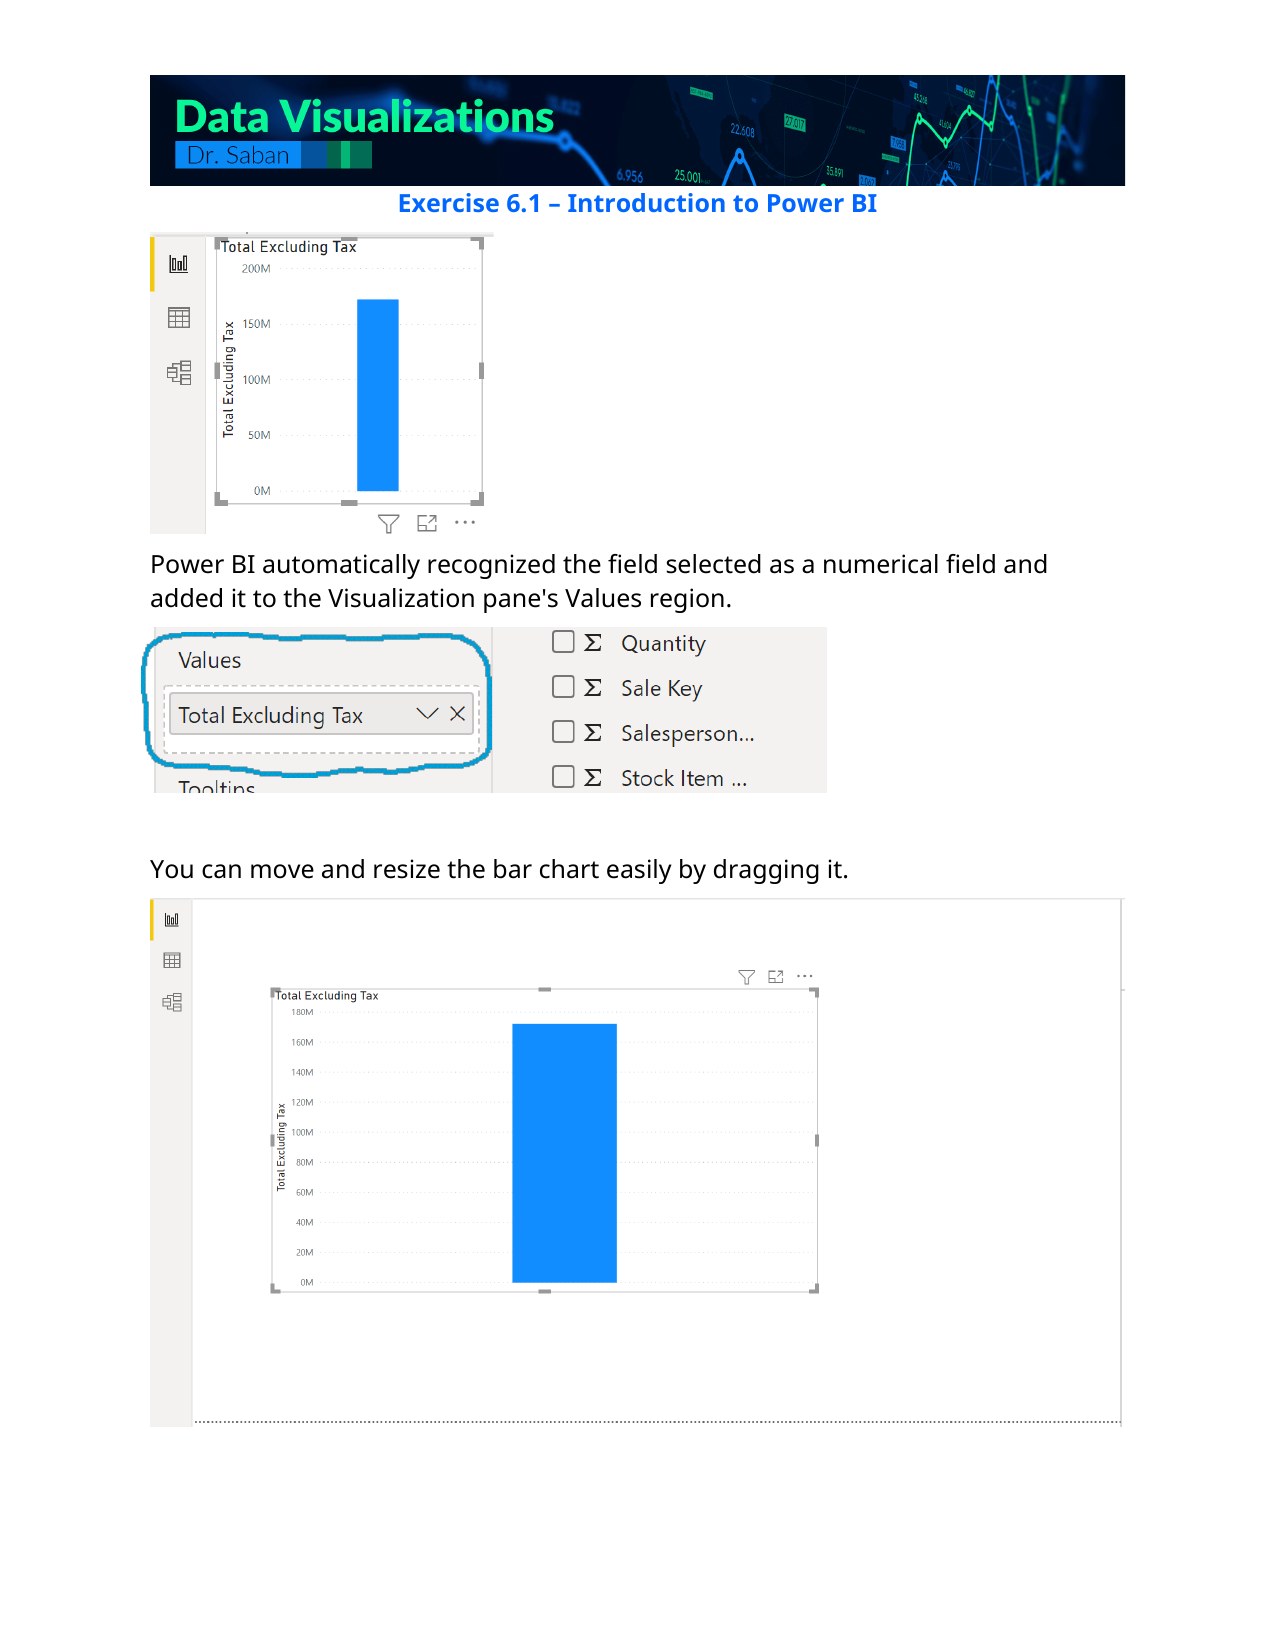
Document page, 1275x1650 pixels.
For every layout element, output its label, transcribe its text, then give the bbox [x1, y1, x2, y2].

picture [150, 898, 1125, 1427]
text You can move and resize the bar chart easily by dragging it. [150, 852, 1125, 886]
picture [141, 627, 827, 793]
picture [146, 637, 487, 773]
text Power BI automatically recognized the field selected as a numerical field and added it to the Visualization pane's Values region. [150, 546, 1125, 614]
picture [150, 75, 1125, 186]
picture [150, 232, 494, 534]
